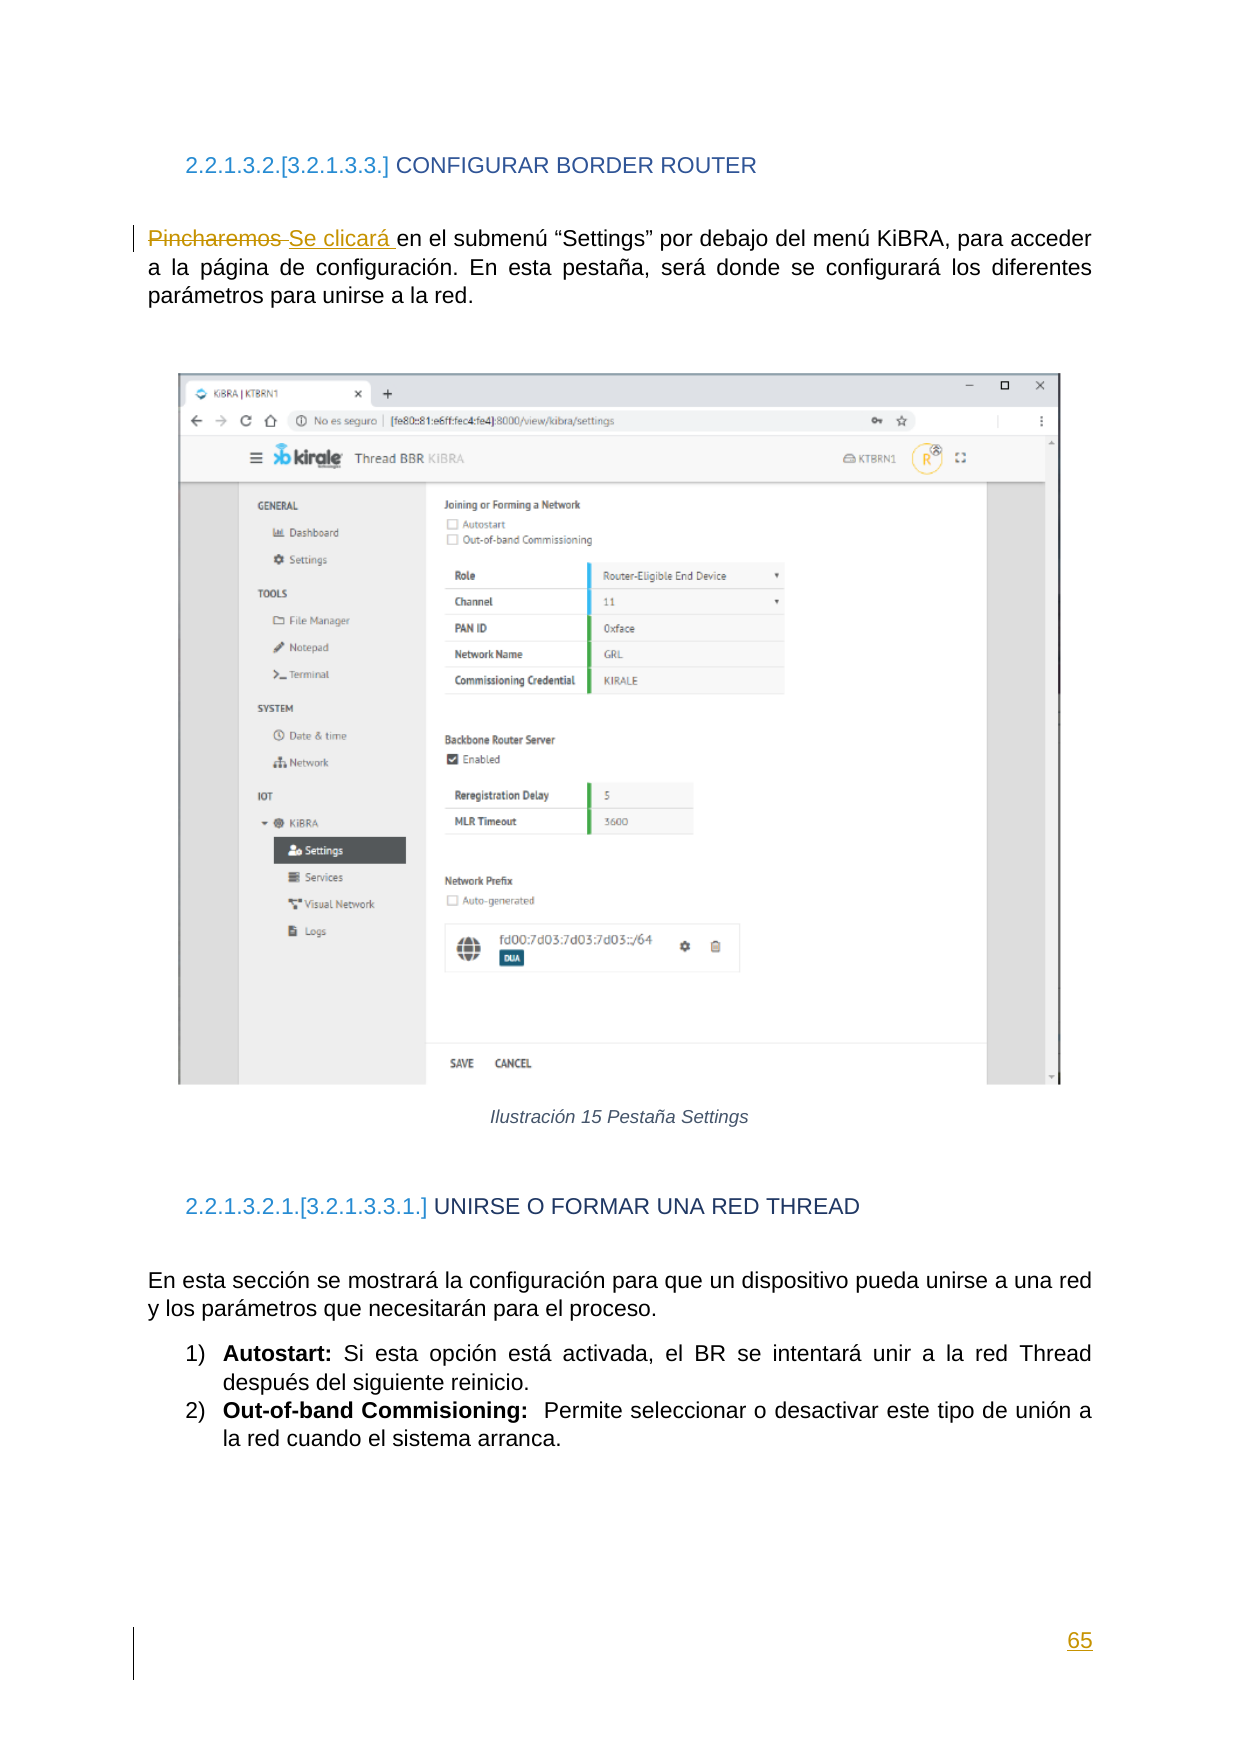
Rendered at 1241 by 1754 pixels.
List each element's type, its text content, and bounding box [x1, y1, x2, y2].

subtitle UNIRSE O FORMAR UNA RED THREAD [185, 1193, 1092, 1219]
text en el submenú “Settings” por debajo del menú KiBRA, para acceder a la página de configuración. En esta pestaña, será donde se configurará los diferentes parámetros para unirse a la red. [148, 225, 1092, 309]
list Out-of-band Commisioning: Permite seleccionar o desactivar este tipo de unión a la red cuando el sistema arranca. [185, 1397, 1092, 1452]
list Autostart: Si esta opción está activada, el BR se intentará unir a la red Thread después del siguiente reinicio. [185, 1340, 1092, 1395]
picture [177, 372, 1063, 1087]
text En esta sección se mostrará la configuración para que un dispositivo pueda unirse a una red y los parámetros que necesitarán para el proceso. [148, 1267, 1092, 1321]
subtitle CONFIGURAR BORDER ROUTER [185, 152, 1092, 178]
